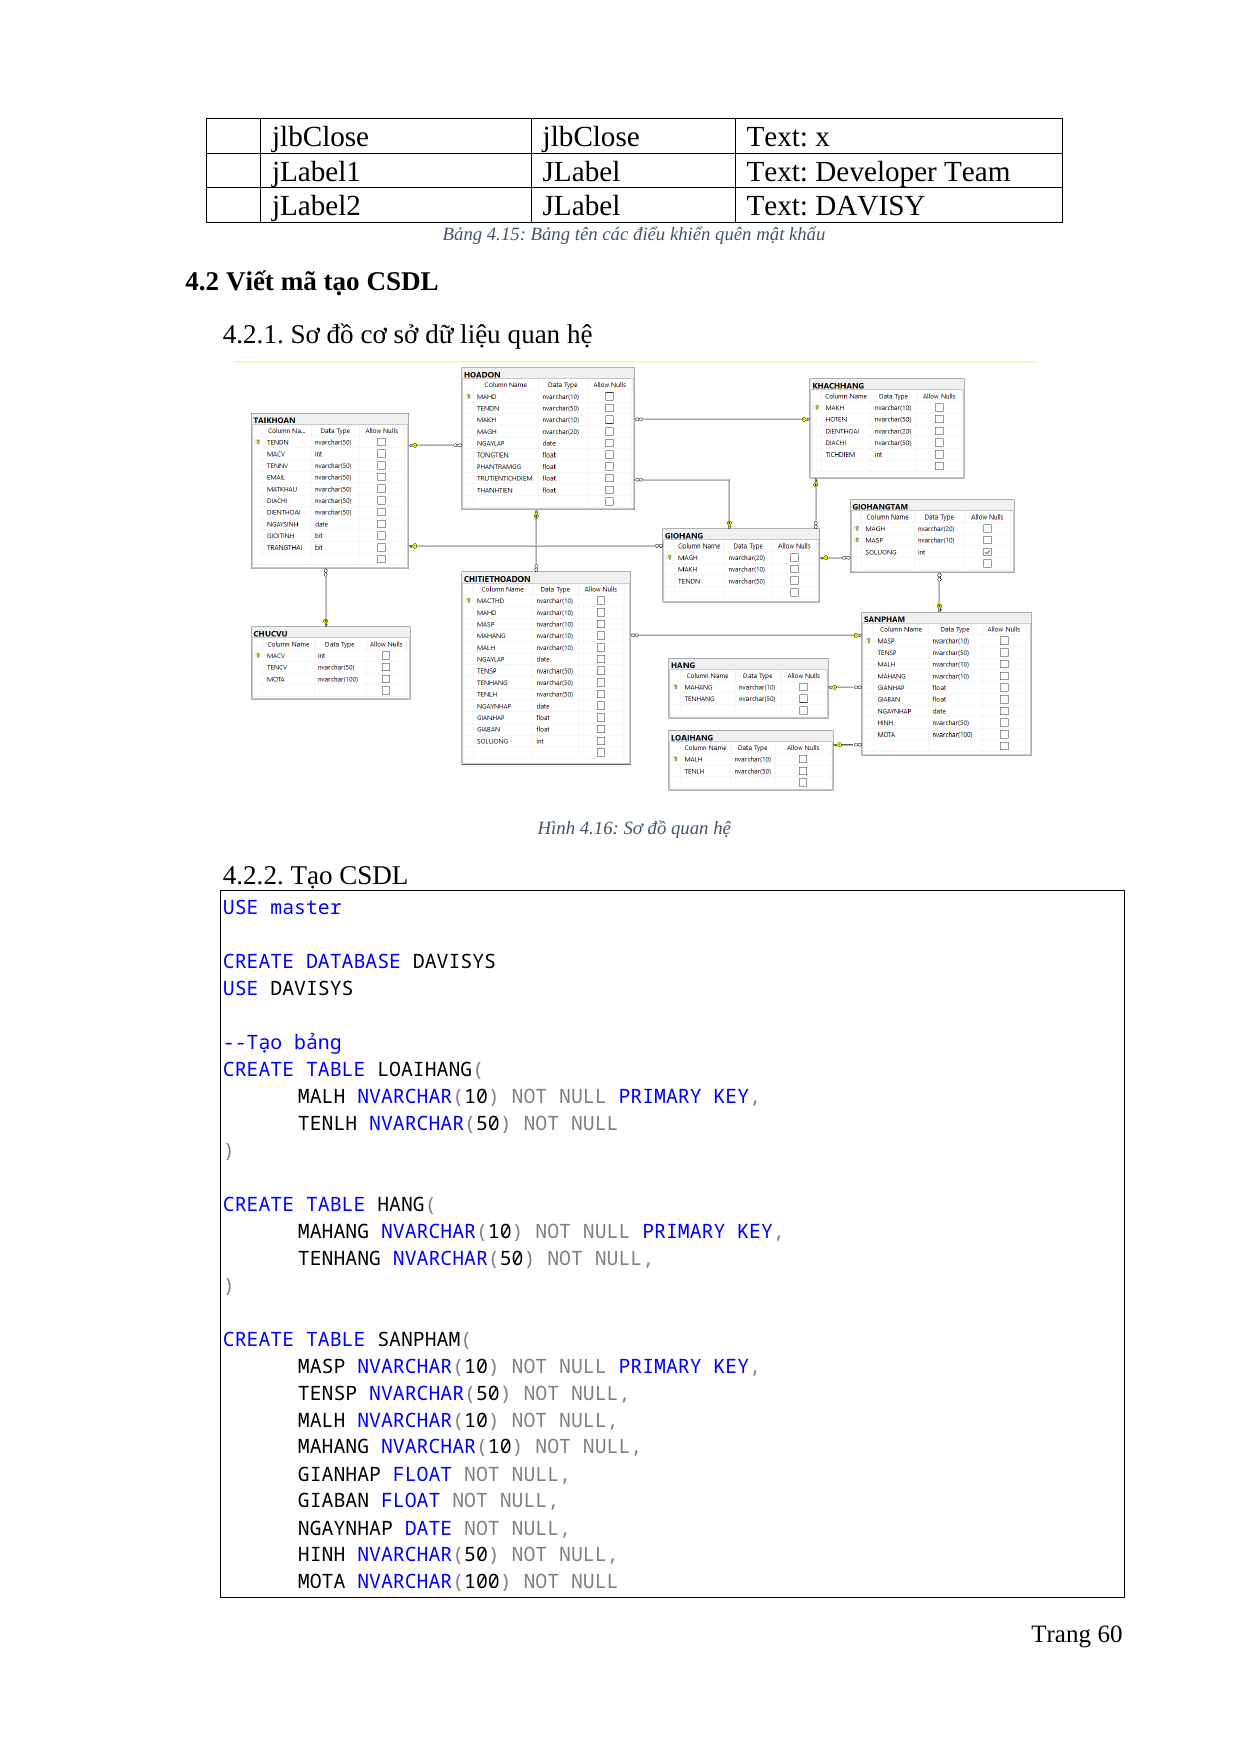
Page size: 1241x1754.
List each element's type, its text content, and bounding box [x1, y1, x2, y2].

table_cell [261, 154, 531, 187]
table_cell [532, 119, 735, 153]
text CREATE TABLE SANPHAM( [221, 1322, 1124, 1349]
text CREATE TABLE LOAIHANG( [221, 1052, 1124, 1079]
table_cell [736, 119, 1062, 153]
text MALH NVARCHAR(10) NOT NULL, [221, 1403, 1124, 1430]
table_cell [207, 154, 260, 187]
text USE master [221, 891, 1124, 920]
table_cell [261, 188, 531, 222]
text GIABAN FLOAT NOT NULL, [221, 1484, 1124, 1511]
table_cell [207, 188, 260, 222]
picture [233, 361, 1037, 795]
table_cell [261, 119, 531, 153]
text TENLH NVARCHAR(50) NOT NULL [221, 1106, 1124, 1133]
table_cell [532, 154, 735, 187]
text HINH NVARCHAR(50) NOT NULL, [221, 1538, 1124, 1564]
text Viết mã tạo CSDL [185, 265, 1122, 296]
text TENHANG NVARCHAR(50) NOT NULL, [221, 1241, 1124, 1268]
text MOTA NVARCHAR(100) NOT NULL [221, 1564, 1124, 1597]
text Sơ đồ cơ sở dữ liệu quan hệ [223, 318, 1122, 349]
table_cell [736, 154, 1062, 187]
text GIANHAP FLOAT NOT NULL, [221, 1457, 1124, 1484]
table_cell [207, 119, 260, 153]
text ) [221, 1268, 1124, 1298]
text TENSP NVARCHAR(50) NOT NULL, [221, 1376, 1124, 1403]
text MALH NVARCHAR(10) NOT NULL PRIMARY KEY, [221, 1079, 1124, 1106]
text ) [221, 1133, 1124, 1163]
text MAHANG NVARCHAR(10) NOT NULL, [221, 1430, 1124, 1457]
text CREATE DATABASE DAVISYS [221, 944, 1124, 971]
text NGAYNHAP DATE NOT NULL, [221, 1511, 1124, 1538]
text MAHANG NVARCHAR(10) NOT NULL PRIMARY KEY, [221, 1214, 1124, 1241]
text CREATE TABLE HANG( [221, 1187, 1124, 1214]
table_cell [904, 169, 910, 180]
text USE DAVISYS [221, 971, 1124, 1001]
text --Tạo bảng [221, 1025, 1124, 1052]
text MASP NVARCHAR(10) NOT NULL PRIMARY KEY, [221, 1349, 1124, 1376]
text Tạo CSDL [223, 859, 1122, 890]
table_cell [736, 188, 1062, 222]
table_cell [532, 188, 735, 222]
